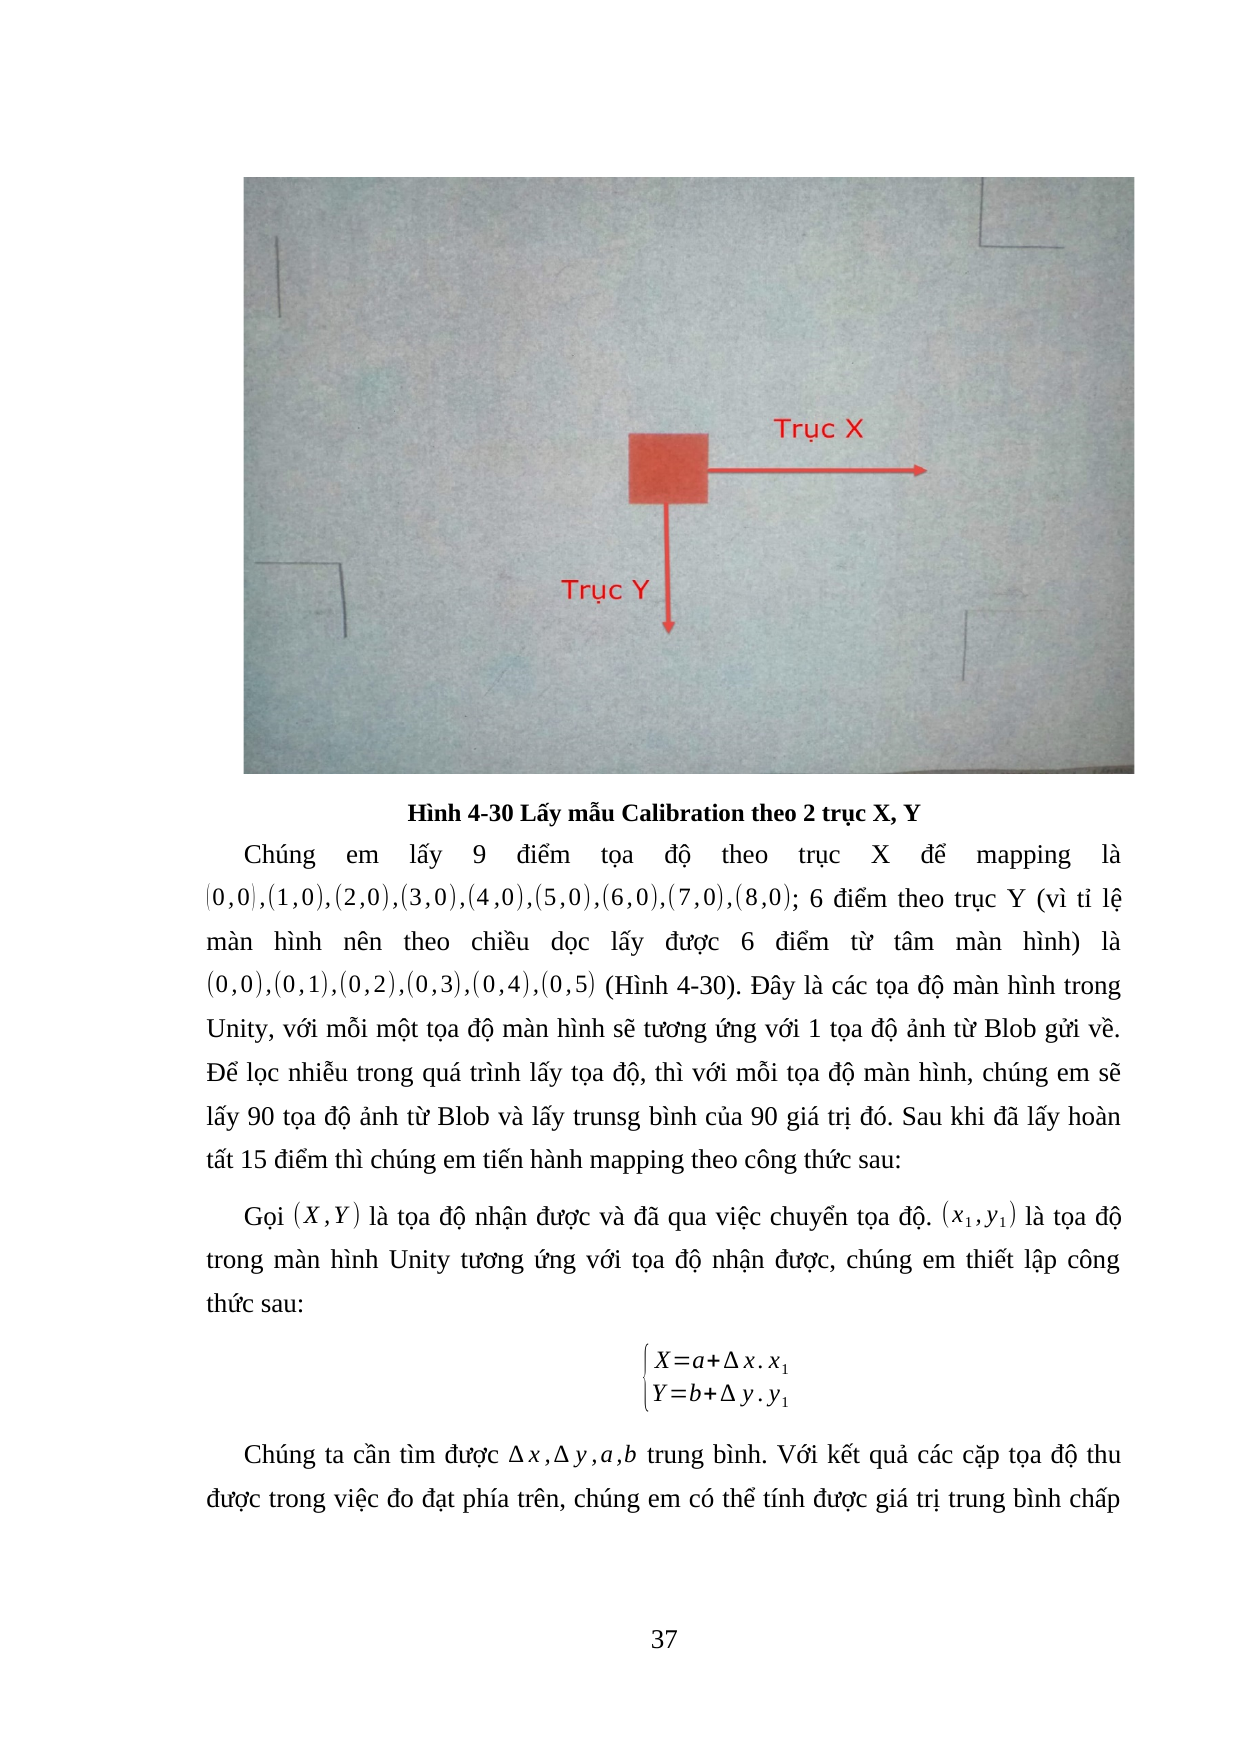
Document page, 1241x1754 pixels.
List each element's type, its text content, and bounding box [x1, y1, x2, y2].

text Gọi là tọa độ nhận được và đã qua việc chuyển tọa độ. là tọa độ trong màn hình Unity tương ứng với tọa độ nhận được, chúng em thiết lập công thức sau: [206, 1199, 1122, 1318]
picture [243, 177, 1135, 774]
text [206, 1438, 1122, 1513]
